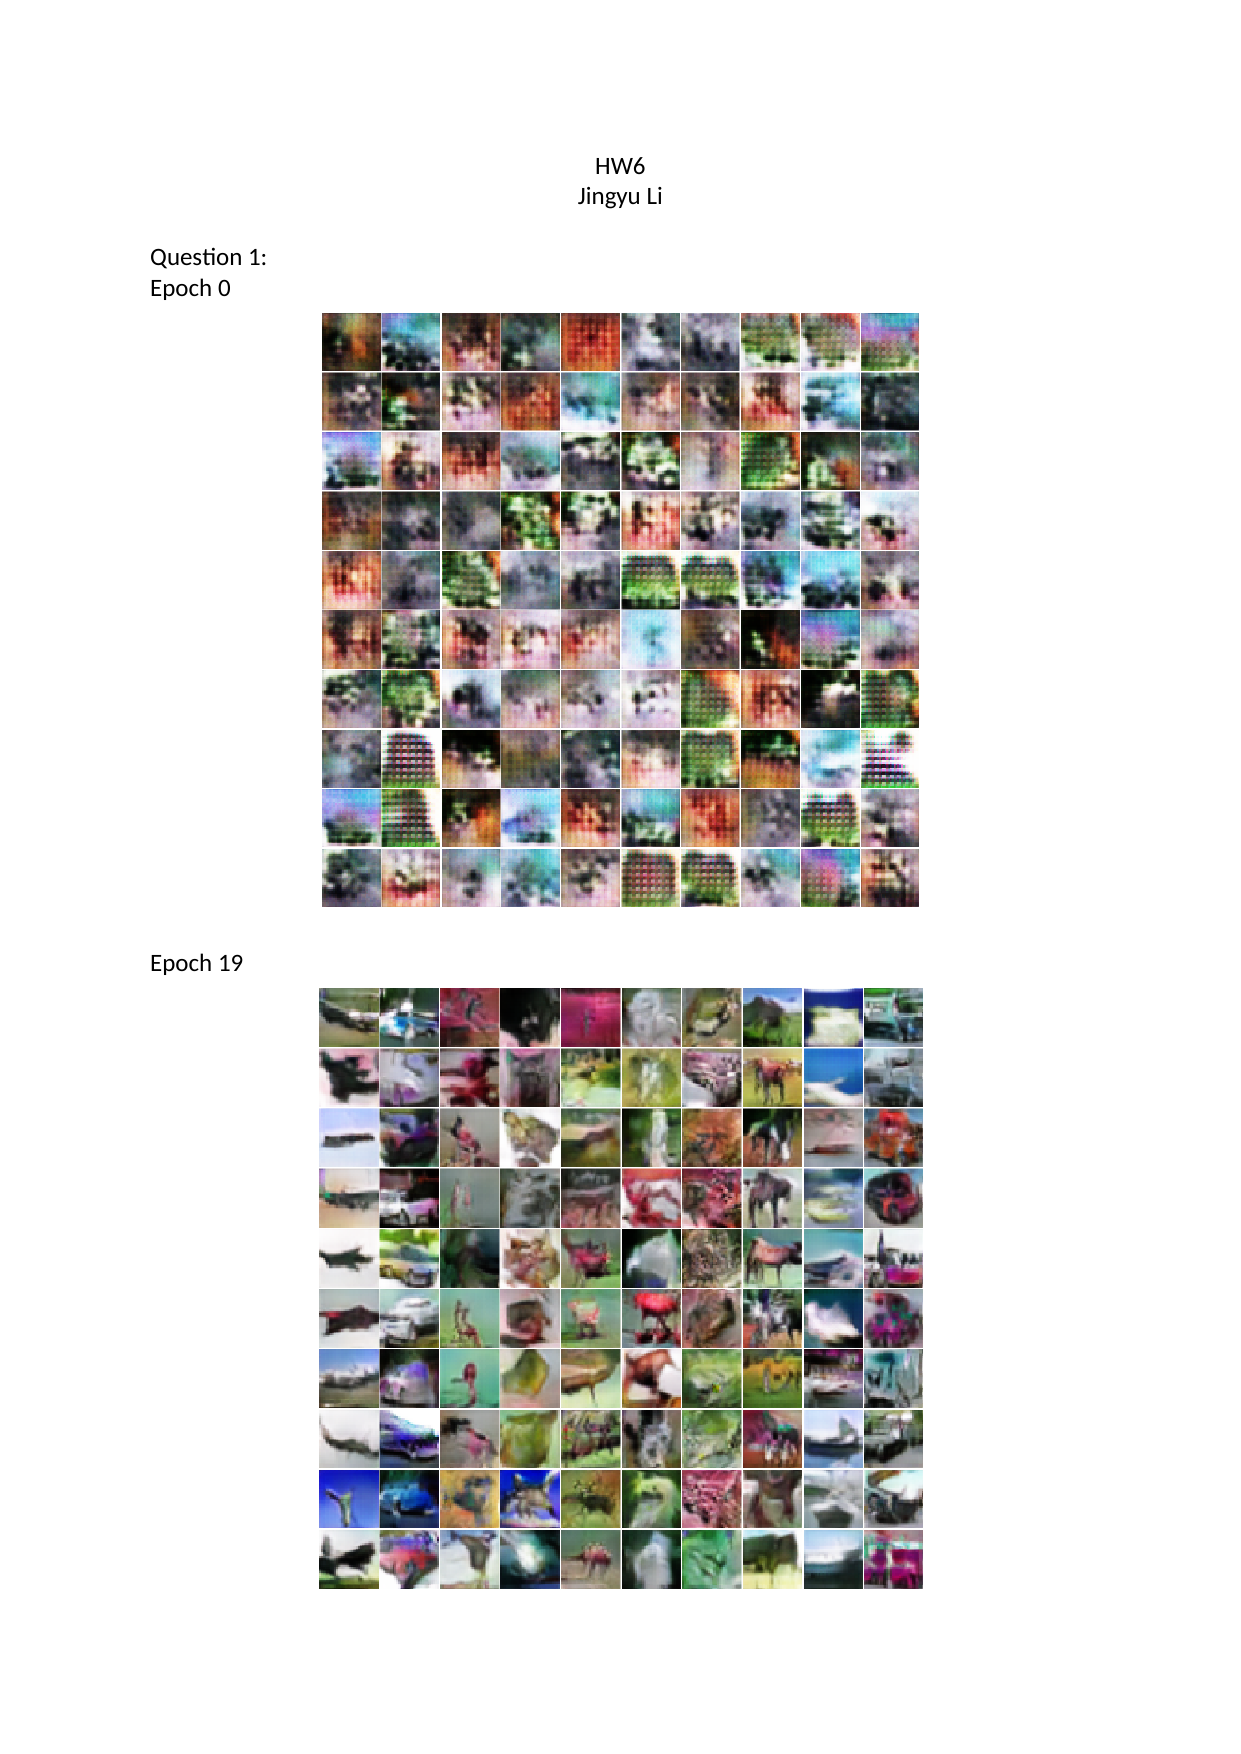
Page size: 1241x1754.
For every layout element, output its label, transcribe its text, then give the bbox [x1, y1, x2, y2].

text HW6 [150, 150, 1090, 181]
text Epoch 0 [150, 272, 1090, 303]
picture [311, 302, 929, 917]
text Epoch 19 [150, 947, 1090, 978]
text Jingyu Li [150, 181, 1090, 211]
picture [308, 978, 933, 1599]
text Question 1: [150, 242, 1090, 272]
